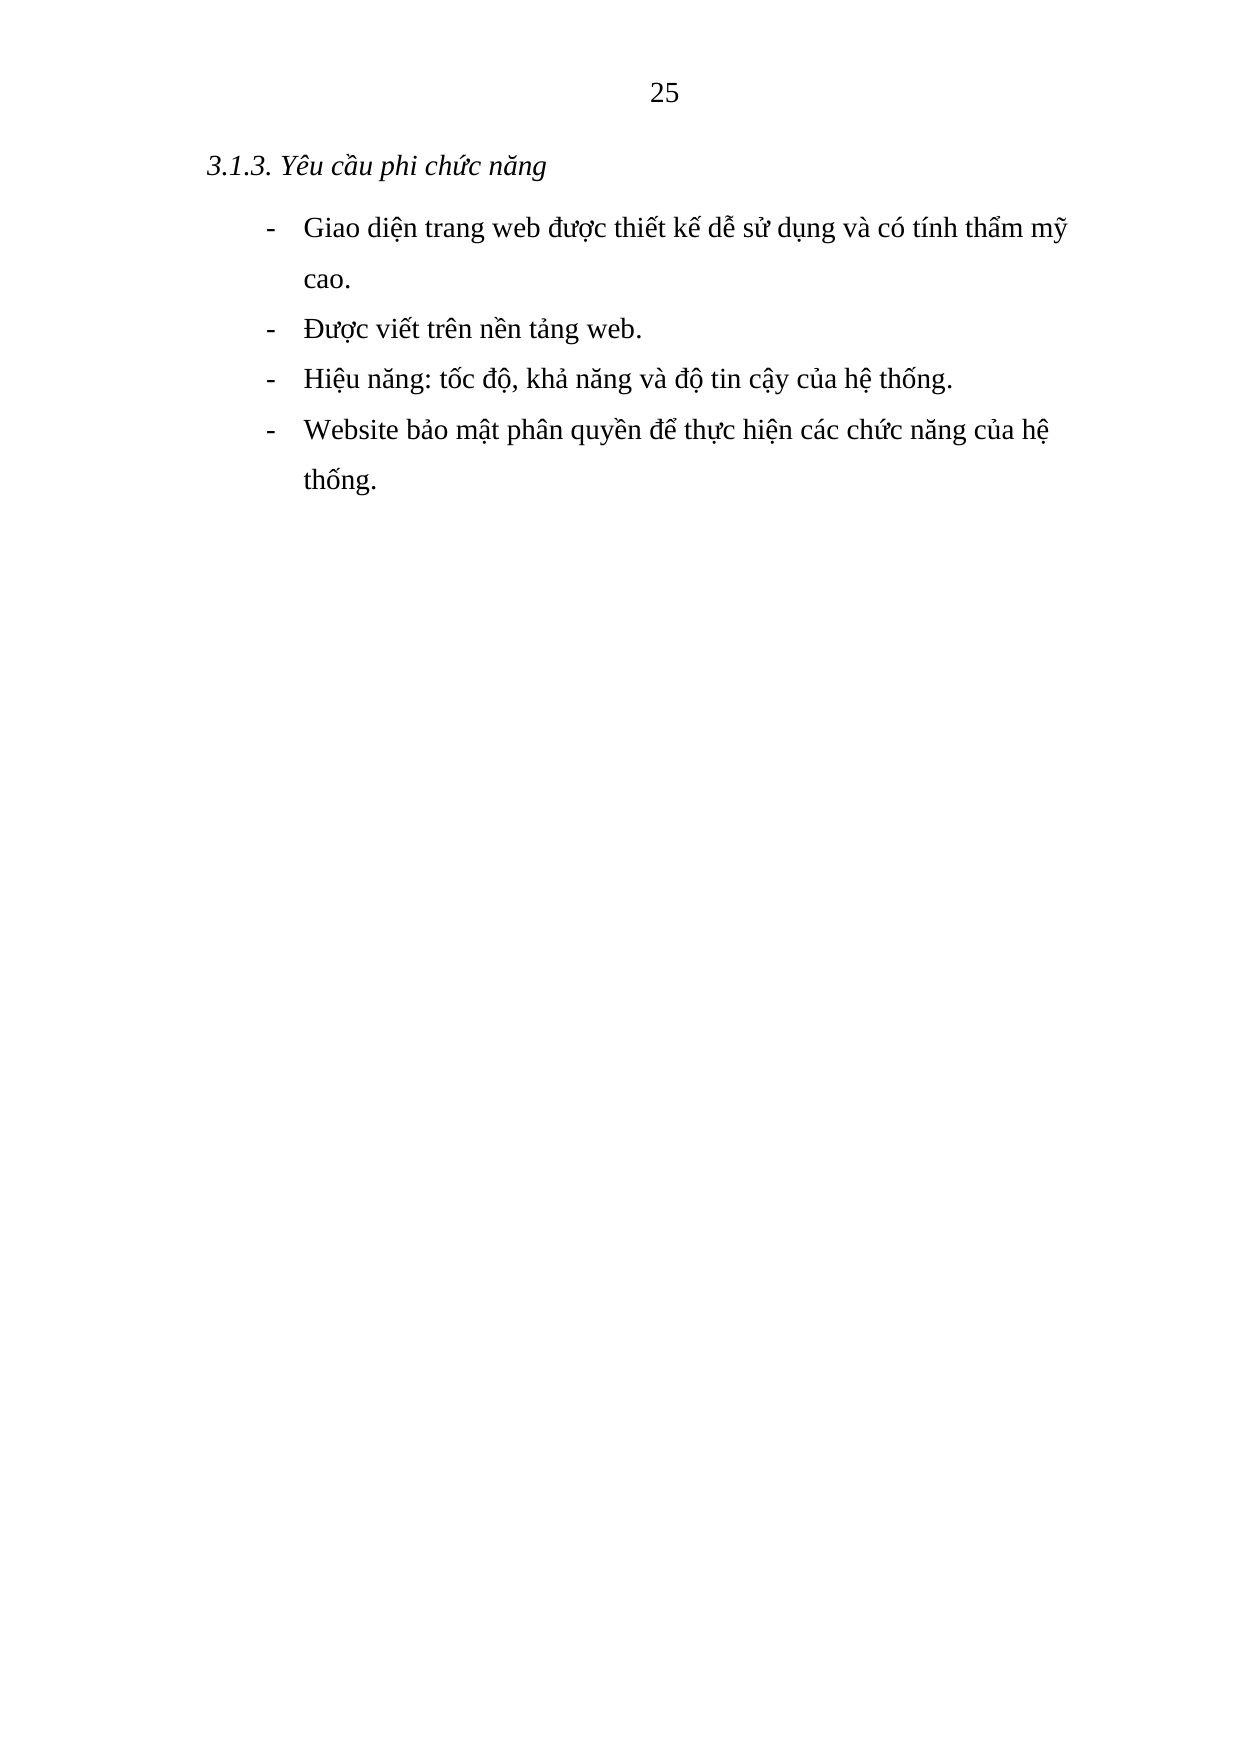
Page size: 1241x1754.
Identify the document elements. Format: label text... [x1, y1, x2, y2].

list Được viết trên nền tảng web. [266, 311, 1122, 345]
subtitle Yêu cầu phi chức năng [207, 148, 1122, 181]
list Website bảo mật phân quyền để thực hiện các chức năng của hệ thống. [266, 412, 1122, 496]
list Giao diện trang web được thiết kế dễ sử dụng và có tính thẩm mỹ cao. [266, 211, 1122, 294]
list Hiệu năng: tốc độ, khả năng và độ tin cậy của hệ thống. [266, 361, 1122, 395]
